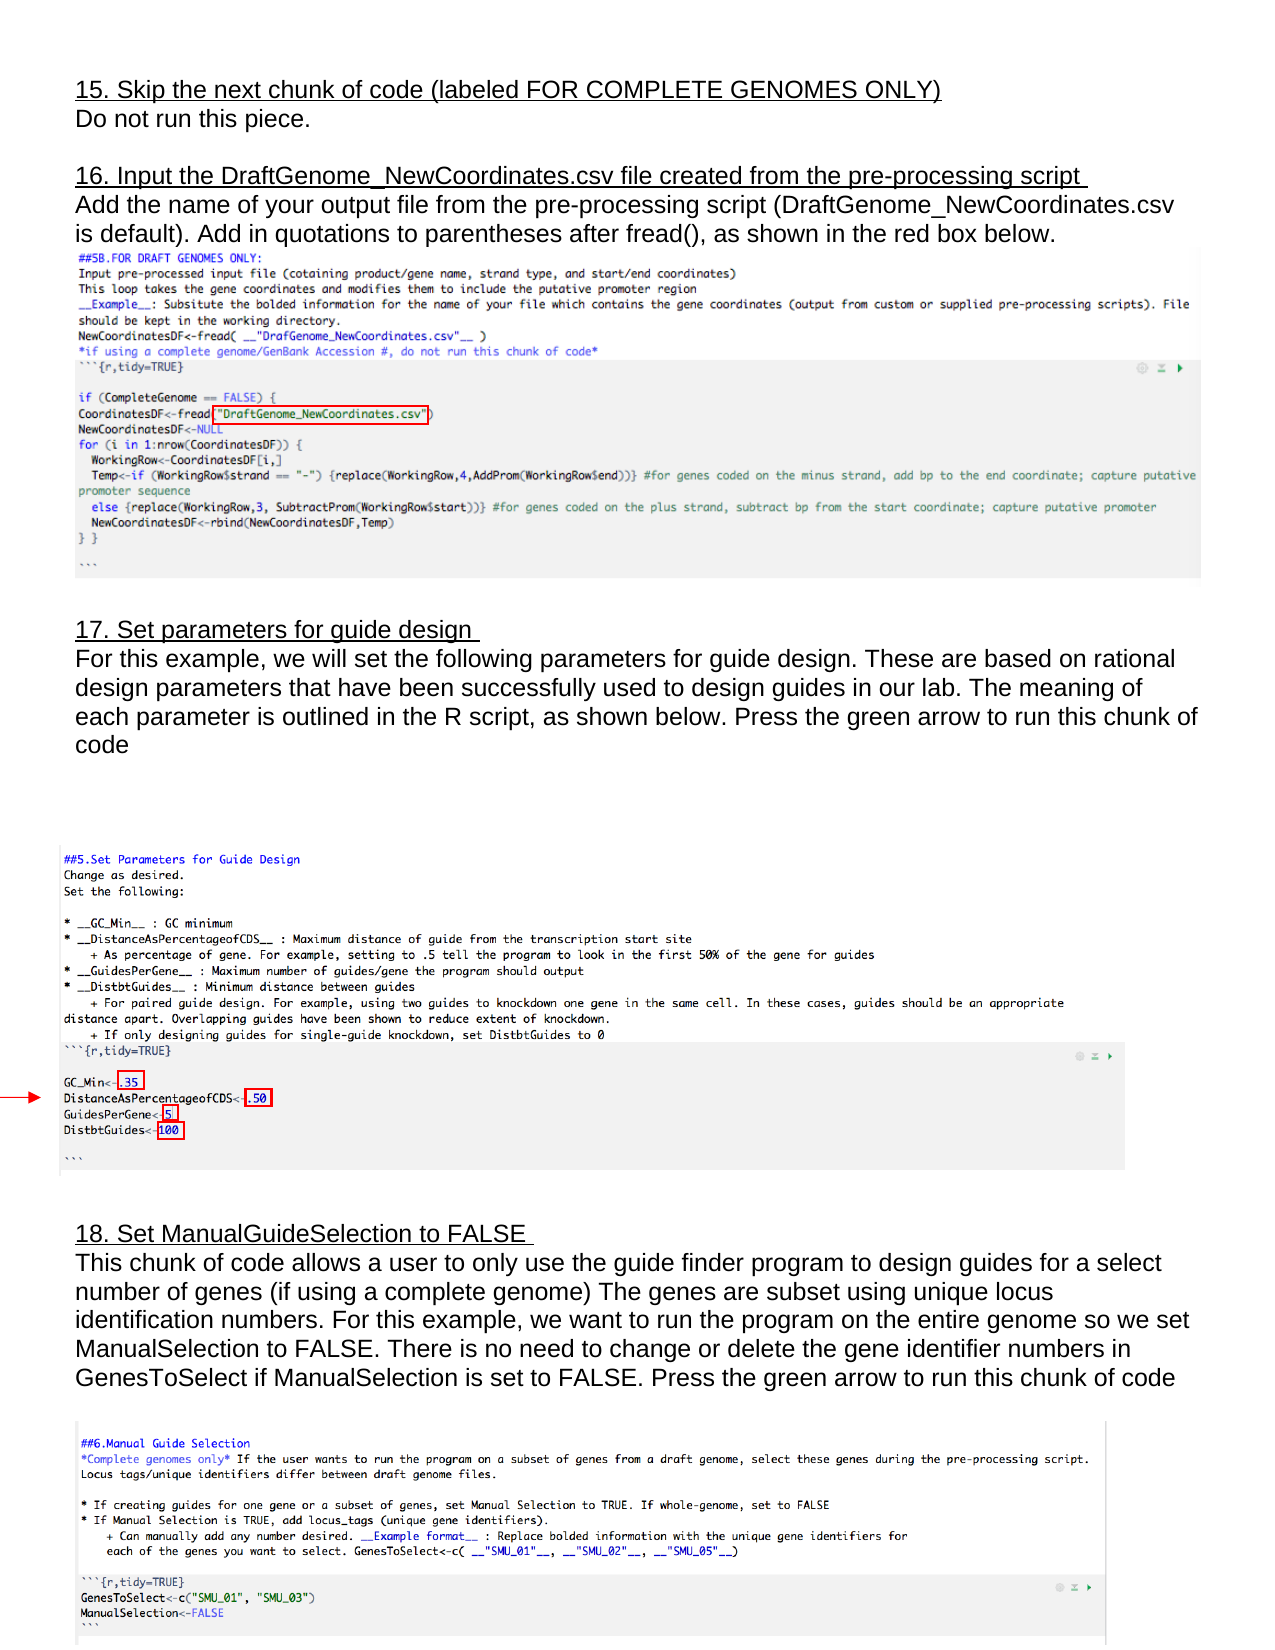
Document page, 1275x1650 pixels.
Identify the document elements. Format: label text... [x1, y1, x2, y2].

picture [75, 1421, 1107, 1645]
picture [75, 247, 1201, 587]
text 15. Skip the next chunk of code (labeled FOR COMPLETE GENOMES ONLY) Do not run this piece. [75, 75, 1200, 132]
picture [59, 845, 1125, 1176]
text 17. Set parameters for guide design For this example, we will set the following parameters for guide design. These are based on rational design parameters that have been successfully used to design guides in our lab. The meaning of each parameter is outlined in the R script, as shown below. Press the green arrow to run this chunk of code [75, 616, 1200, 759]
text 16. Input the DraftGenome_NewCoordinates.csv file created from the pre-processing script Add the name of your output file from the pre-processing script (DraftGenome_NewCoordinates.csv is default). Add in quotations to parentheses after fread(), as shown in the red box below. [75, 161, 1200, 247]
text 18. Set ManualGuideSelection to FALSE This chunk of code allows a user to only use the guide finder program to design guides for a select number of genes (if using a complete genome) The genes are subset using unique locus identification numbers. For this example, we want to run the program on the entire genome so we set ManualSelection to FALSE. There is no need to change or delete the gene identifier numbers in GenesToSelect if ManualSelection is set to FALSE. Press the green arrow to run this chunk of code [75, 1219, 1200, 1392]
